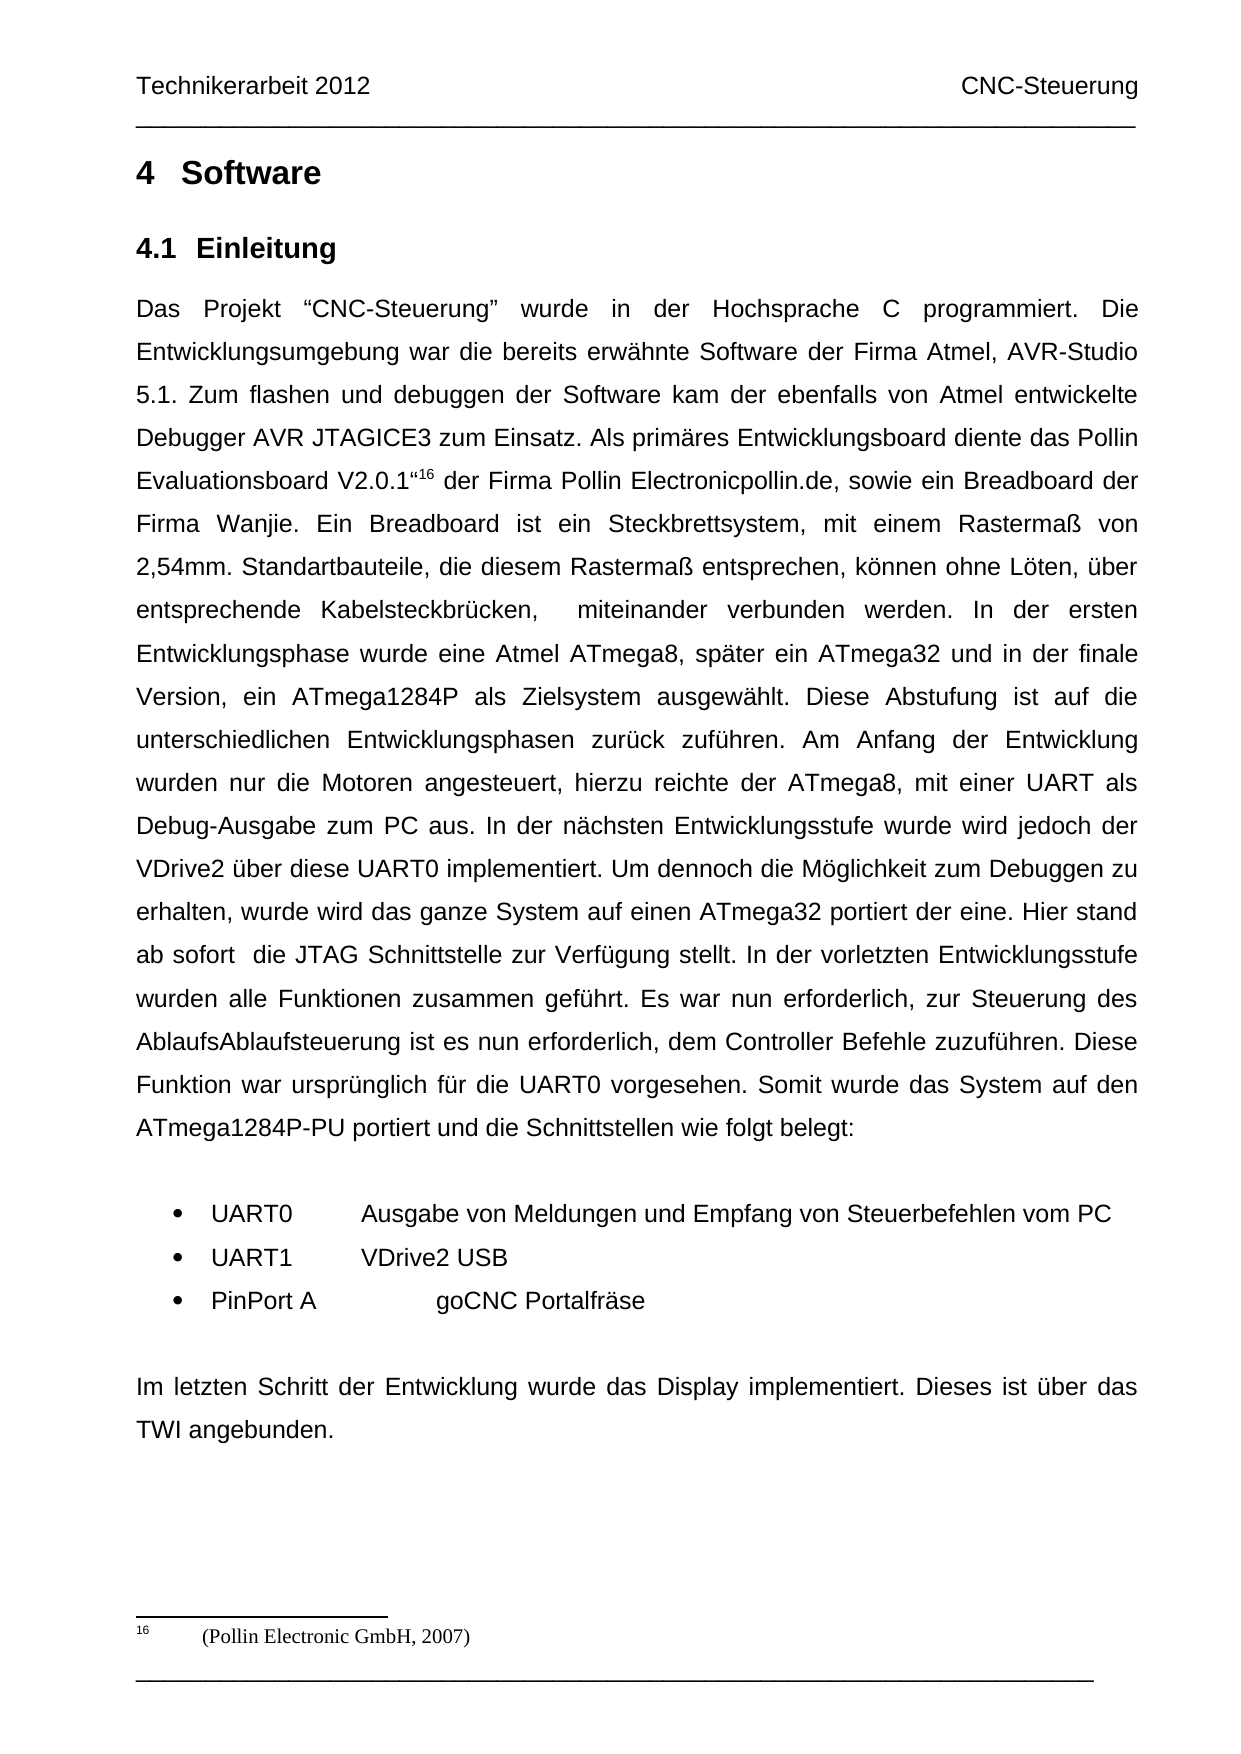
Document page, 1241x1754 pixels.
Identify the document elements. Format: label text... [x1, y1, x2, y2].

subtitle Einleitung [136, 231, 1140, 264]
text Das Projekt CNC-Steuerung wurde in der Hochsprache C programmiert. Die Entwicklungsumgebung war die bereits erwähnte Software der Firma Atmel, AVR-Studio 5.1. Zum flashen und debuggen der Software kam der ebenfalls von Atmel entwickelte Debugger AVR JTAGICE3 zum Einsatz. Als primäres Entwicklungsboard diente das Pollin Evaluationsboard V2.0.1“ der Firma , sowie ein Breadboard der Firma Wanjie. Ein Breadboard ist ein Steckbrettsystem, mit einem Rastermaß von 2,54mm. Standartbauteile, die diesem Rastermaß entsprechen, können ohne Löten, über entsprechende Kabelsteckbrückenmiteinander verbunden werden. In der ersten Entwicklungsphase wurde eine Atmel ATmega8, später ein ATmega32 und in der finale Version ein ATmega1284P als Zielsystem ausgewählt. Diese Abstufung ist auf die unterschiedlichen Entwicklungsphasen zurück zuführen. Am Anfang der Entwicklung wurden nur die Motoren angesteuert, hierzu reichte der ATmega8, mit einer UART als Debug-Ausgabe zum PC aus. In der nächsten Entwicklungsstufe jedoch der VDrive2 über diese UART implementiert. Um dennoch die Möglichkeit zum Debuggen zu erhalten, das ganze System auf einen ATmega32 portiertJTAG Schnittstelle zur Verfügung. In der vorletzten Entwicklungsstufe wurden alle Funktionen zusammen geführt. Es war nun erforderlich, zur dem Controller Befehle zuzuführen. Diese Funktion war ursprünglich für die UART0 vorgesehen. Somit wurde das System auf den ATmega1284P-PU portiert und wie folgt belegt: [136, 294, 1140, 1142]
list UART1 VDrive2 USB [173, 1242, 1140, 1271]
list PortA goCNC Portalfräse [173, 1286, 1140, 1314]
subtitle Software [136, 153, 1140, 192]
text Im letzten Schritt der Entwicklung wurde das Display implementiert. Dieses ist über TWI angebunden. [136, 1372, 1140, 1444]
list UART0 Ausgabe von Meldungen und Empfang von Steuerbefehlen vom PC [173, 1199, 1140, 1228]
